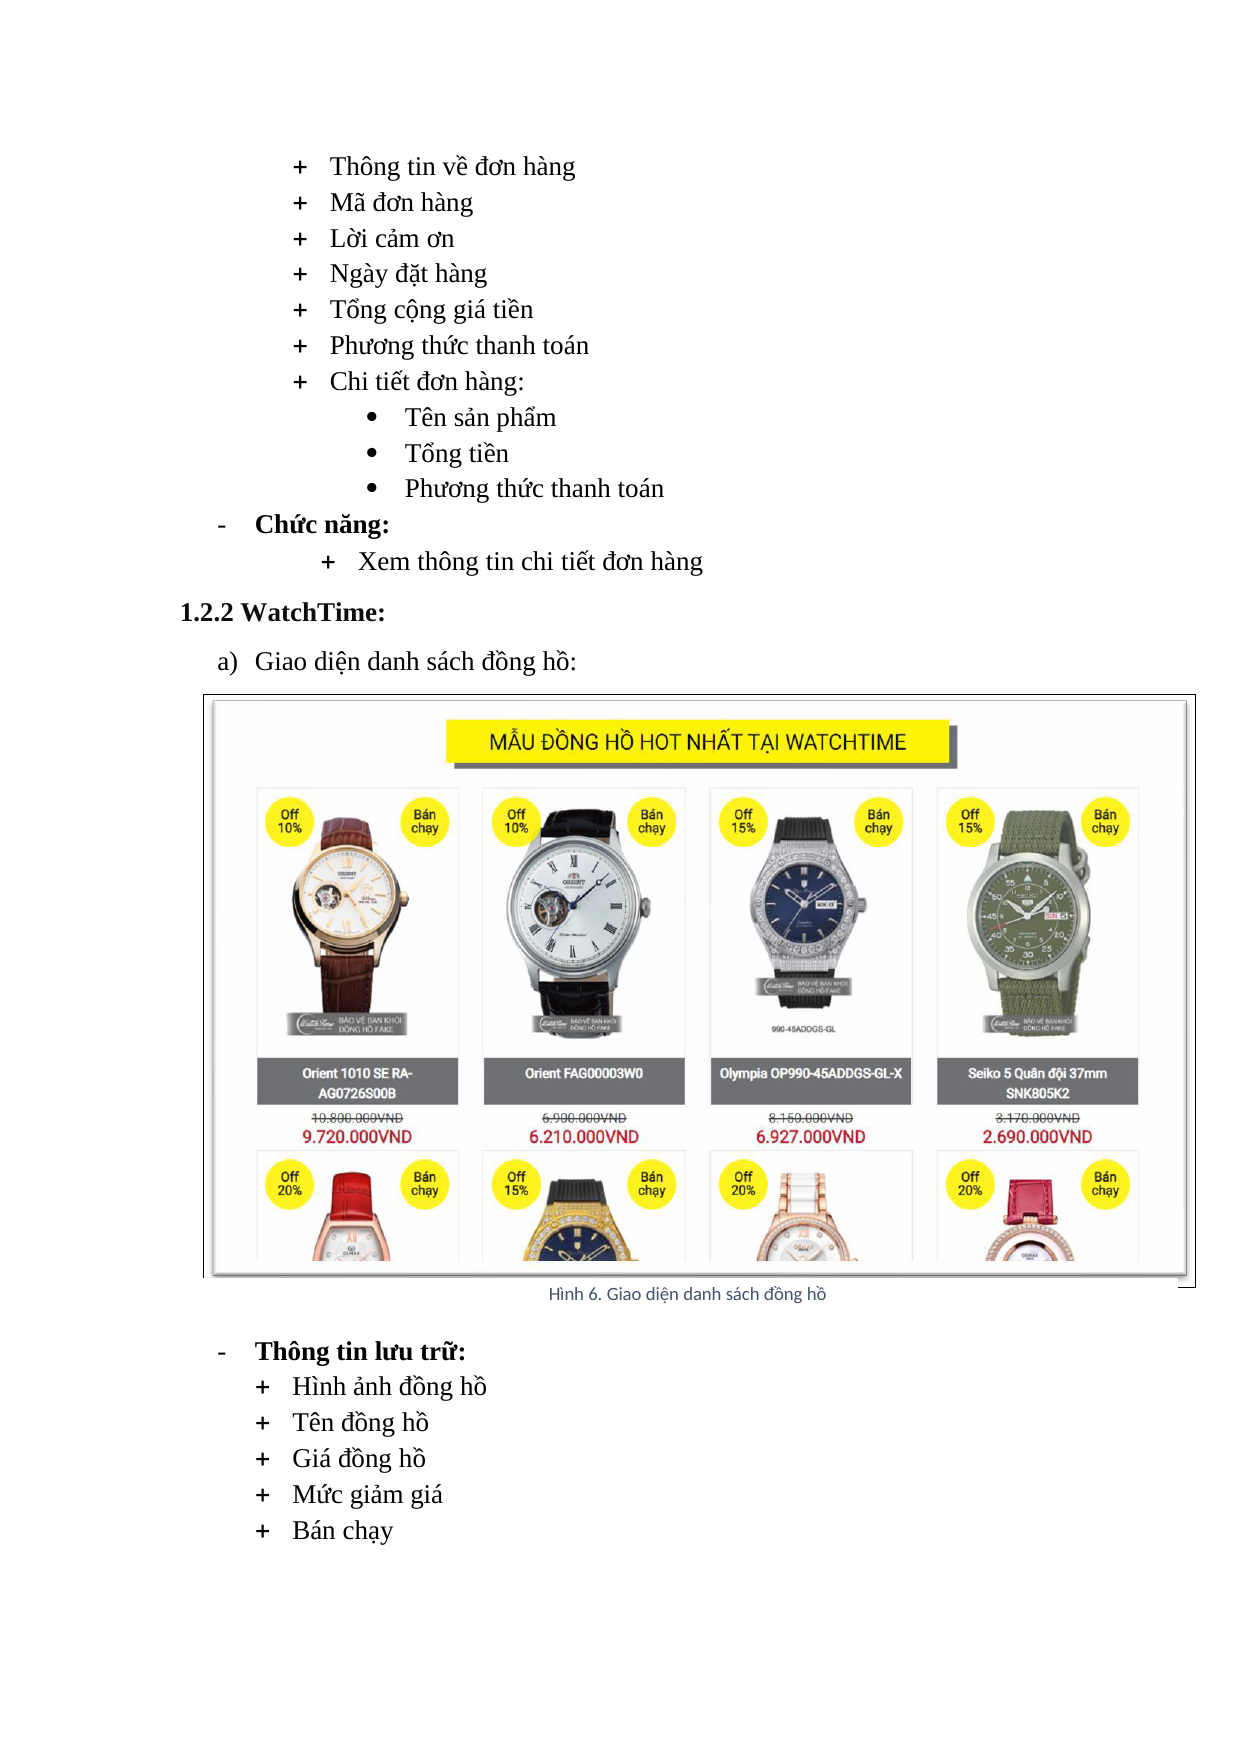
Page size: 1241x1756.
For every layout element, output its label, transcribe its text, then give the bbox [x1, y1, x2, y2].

list Hình ảnh đồng hồ [254, 1371, 1188, 1402]
list Phương thức thanh toán [292, 329, 1188, 360]
list Xem thông tin chi tiết đơn hàng [320, 544, 1188, 576]
list Tổng tiền [367, 437, 1188, 468]
picture [204, 695, 1195, 1287]
subtitle WatchTime: [179, 597, 1188, 628]
subtitle Thông tin lưu trữ: [217, 1335, 1188, 1366]
list Mức giảm giá [254, 1478, 1188, 1509]
list Lời cảm ơn [292, 222, 1188, 253]
list Tổng cộng giá tiền [292, 293, 1188, 324]
subtitle Chức năng: [217, 508, 1188, 539]
list Ngày đặt hàng [292, 257, 1188, 289]
list Mã đơn hàng [292, 186, 1188, 217]
list Tên sản phẩm [367, 401, 1188, 432]
list Bán chạy [254, 1514, 1188, 1545]
list Giá đồng hồ [254, 1442, 1188, 1473]
list Thông tin về đơn hàng [292, 150, 1188, 181]
list Tên đồng hồ [254, 1406, 1188, 1438]
list Phương thức thanh toán [367, 472, 1188, 504]
list Chi tiết đơn hàng: [292, 365, 1188, 396]
list Giao diện danh sách đồng hồ: [217, 645, 1188, 676]
